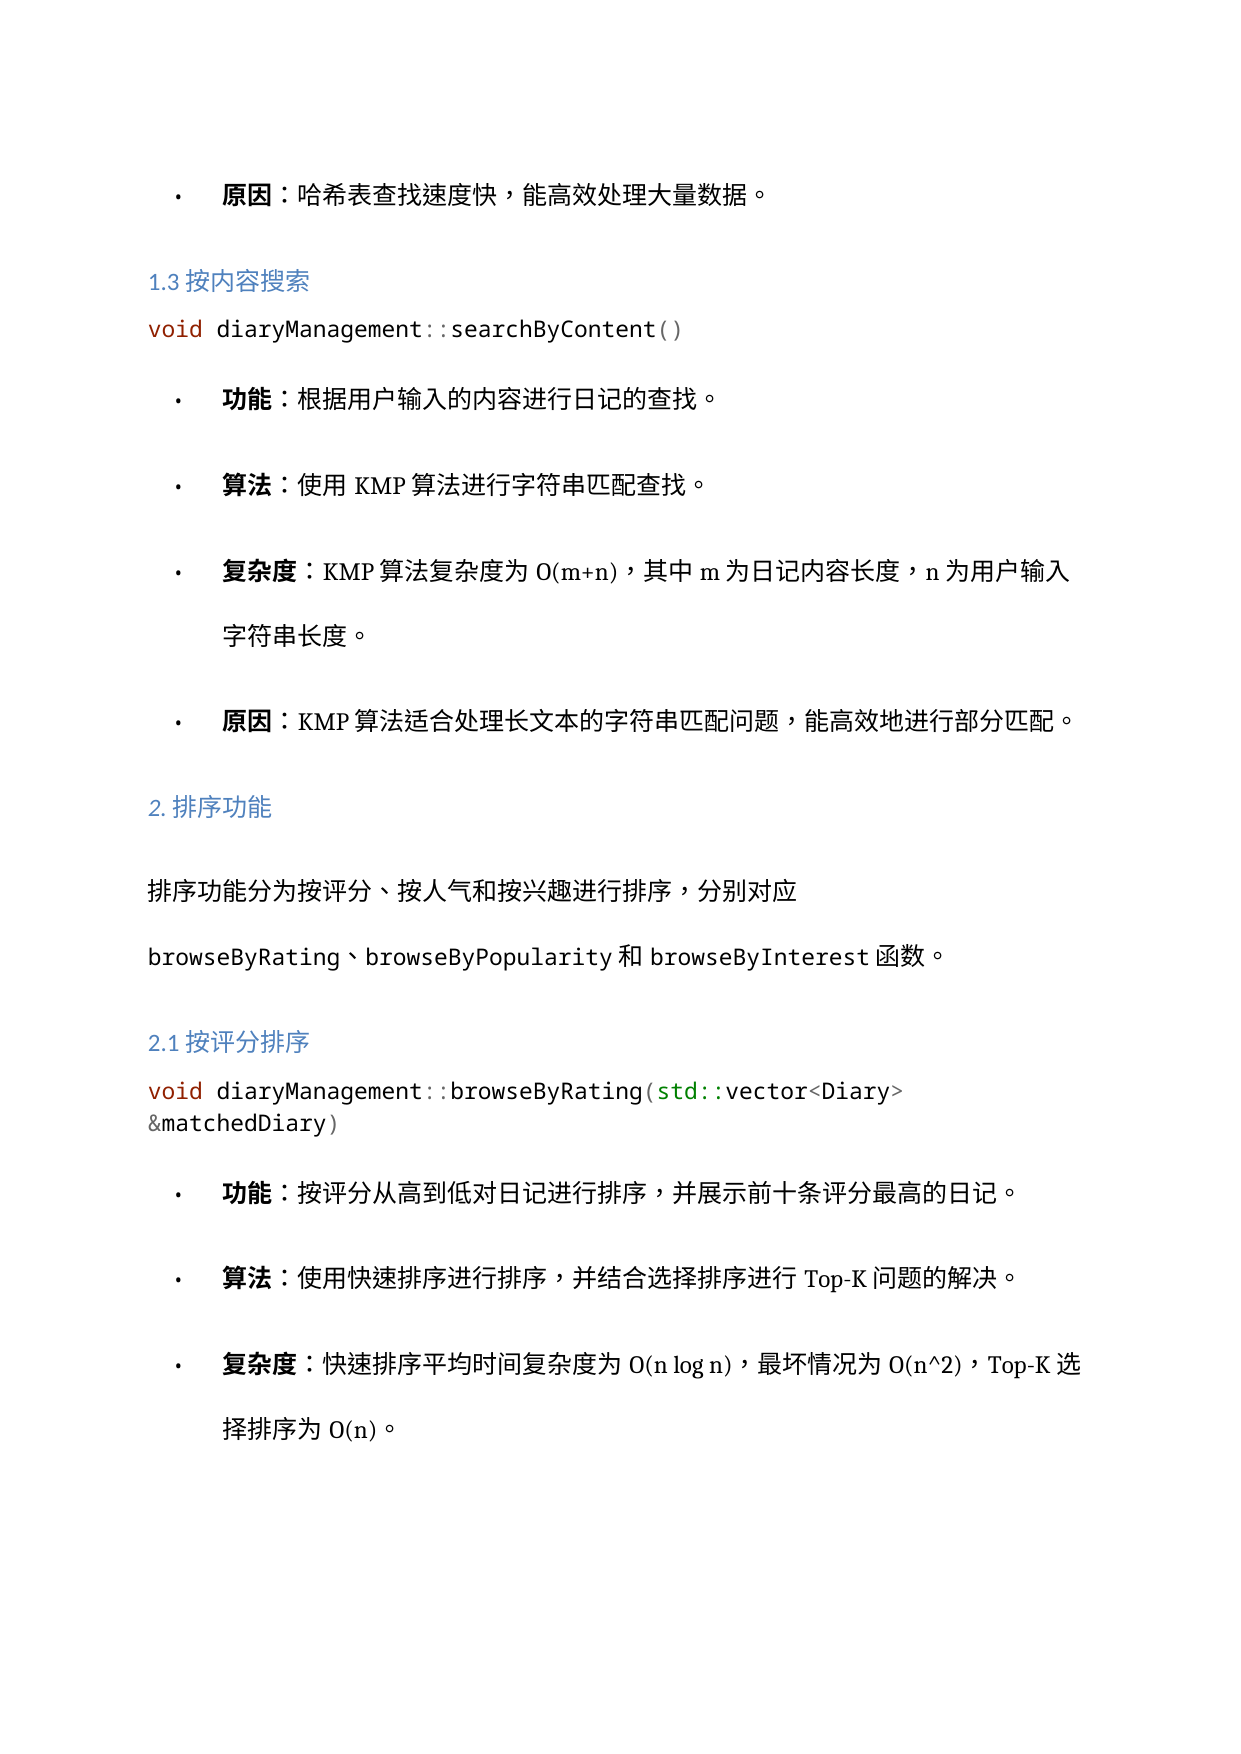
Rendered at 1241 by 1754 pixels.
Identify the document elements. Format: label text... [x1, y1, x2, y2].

list 算法：使用快速排序进行排序，并结合选择排序进行 Top-K 问题的解决。 [173, 1246, 1092, 1311]
list 复杂度：快速排序平均时间复杂度为 O(n log n)，最坏情况为 O(n^2)，Top-K 选择排序为 O(n)。 [173, 1332, 1092, 1462]
text 2. 排序功能 [148, 774, 1092, 839]
list 功能：按评分从高到低对日记进行排序，并展示前十条评分最高的日记。 [173, 1160, 1092, 1225]
text void diaryManagement::searchByContent() [148, 313, 1092, 345]
list 复杂度：KMP 算法复杂度为 O(m+n)，其中 m 为日记内容长度，n 为用户输入字符串长度。 [173, 538, 1092, 668]
list 原因：KMP 算法适合处理长文本的字符串匹配问题，能高效地进行部分匹配。 [173, 689, 1092, 754]
text void diaryManagement::browseByRating(std::vector<Diary> &matchedDiary) [148, 1074, 1092, 1139]
list 算法：使用 KMP 算法进行字符串匹配查找。 [173, 452, 1092, 517]
list 原因：哈希表查找速度快，能高效处理大量数据。 [173, 162, 1092, 227]
text 1.3 按内容搜索 [148, 248, 1092, 313]
list 功能：根据用户输入的内容进行日记的查找。 [173, 366, 1092, 431]
text 排序功能分为按评分、按人气和按兴趣进行排序，分别对应 browseByRating、browseByPopularity 和 browseByInterest 函数。 [148, 858, 1092, 988]
text 2.1 按评分排序 [148, 1009, 1092, 1074]
